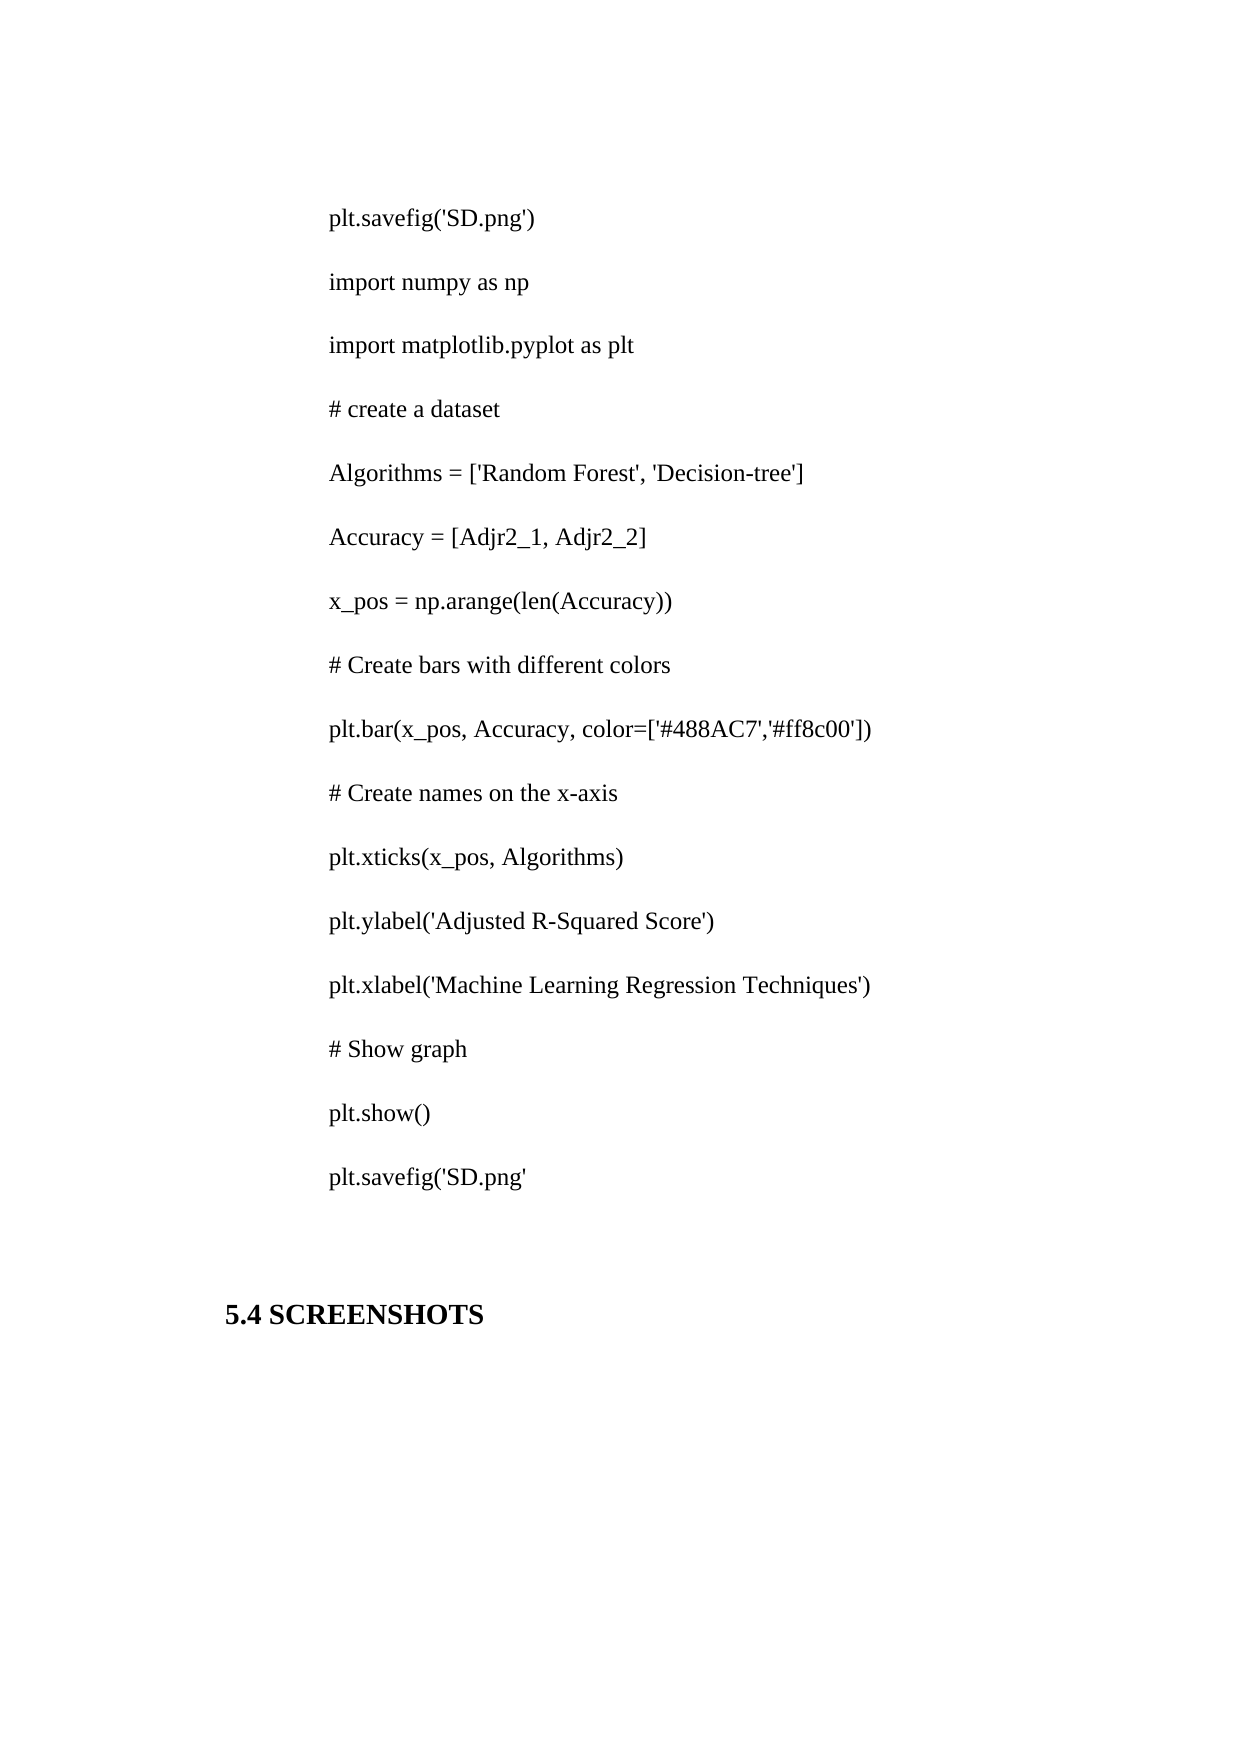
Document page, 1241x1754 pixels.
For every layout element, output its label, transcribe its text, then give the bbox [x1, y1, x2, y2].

text Accuracy = [Adjr2_1, Adjr2_2] [328, 522, 1090, 551]
text plt.savefig('SD.png' [328, 1162, 1090, 1191]
text plt.xlabel('Machine Learning Regression Techniques') [328, 970, 1090, 999]
text plt.bar(x_pos, Accuracy, color=['#488AC7','#ff8c00']) [328, 714, 1090, 743]
text import numpy as np [328, 267, 1090, 295]
text plt.savefig('SD.png') [328, 203, 1090, 231]
text plt.ylabel('Adjusted R-Squared Score') [328, 906, 1090, 935]
text # create a dataset [328, 394, 1090, 423]
text x_pos = np.arange(len(Accuracy)) [328, 586, 1090, 615]
text import matplotlib.pyplot as plt [328, 331, 1090, 359]
text # Create bars with different colors [328, 650, 1090, 679]
text Algorithms = ['Random Forest', 'Decision-tree'] [328, 458, 1090, 487]
text plt.xticks(x_pos, Algorithms) [328, 842, 1090, 871]
text 5.4 SCREENSHOTS [225, 1297, 1090, 1331]
text # Show graph [328, 1034, 1090, 1063]
text # Create names on the x-axis [328, 778, 1090, 807]
text plt.show() [328, 1098, 1090, 1127]
